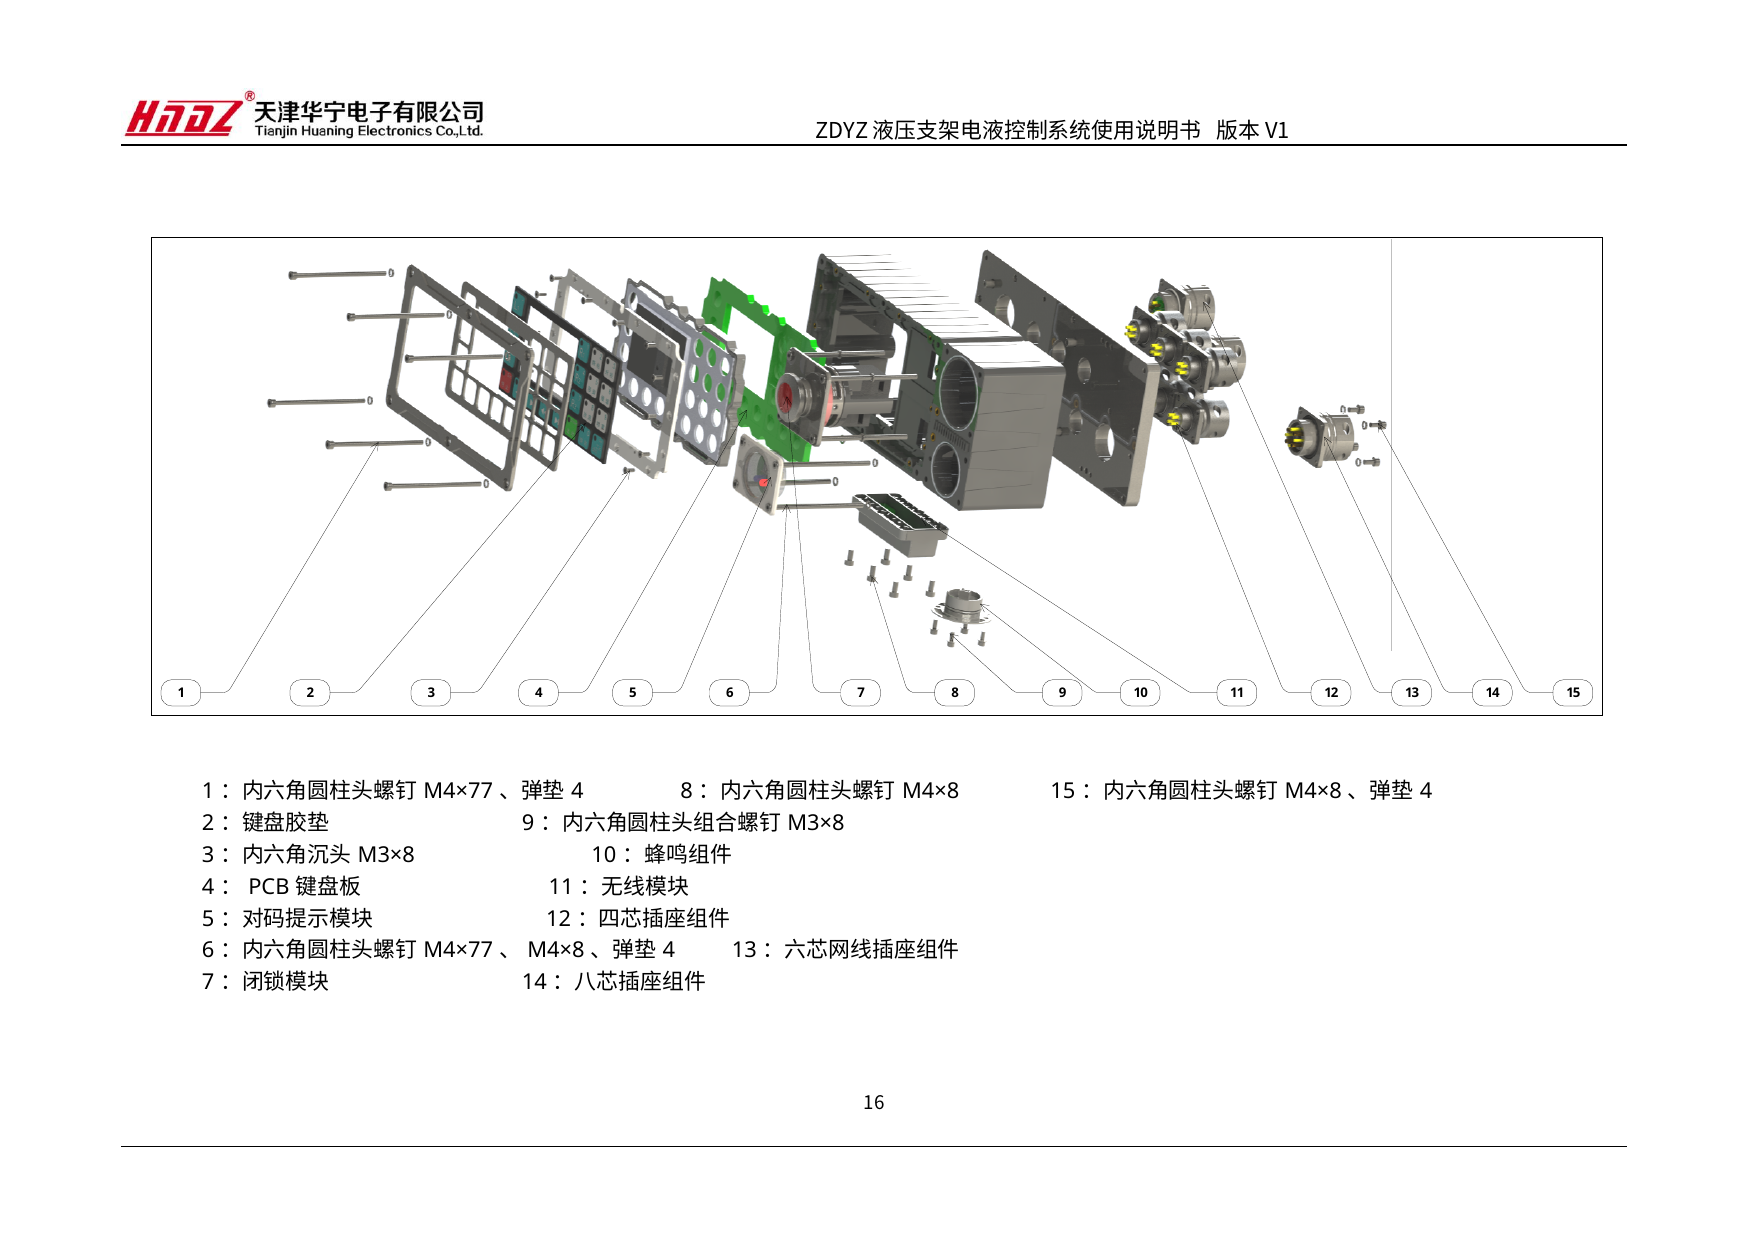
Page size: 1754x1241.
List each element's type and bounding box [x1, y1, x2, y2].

picture [121, 88, 488, 139]
